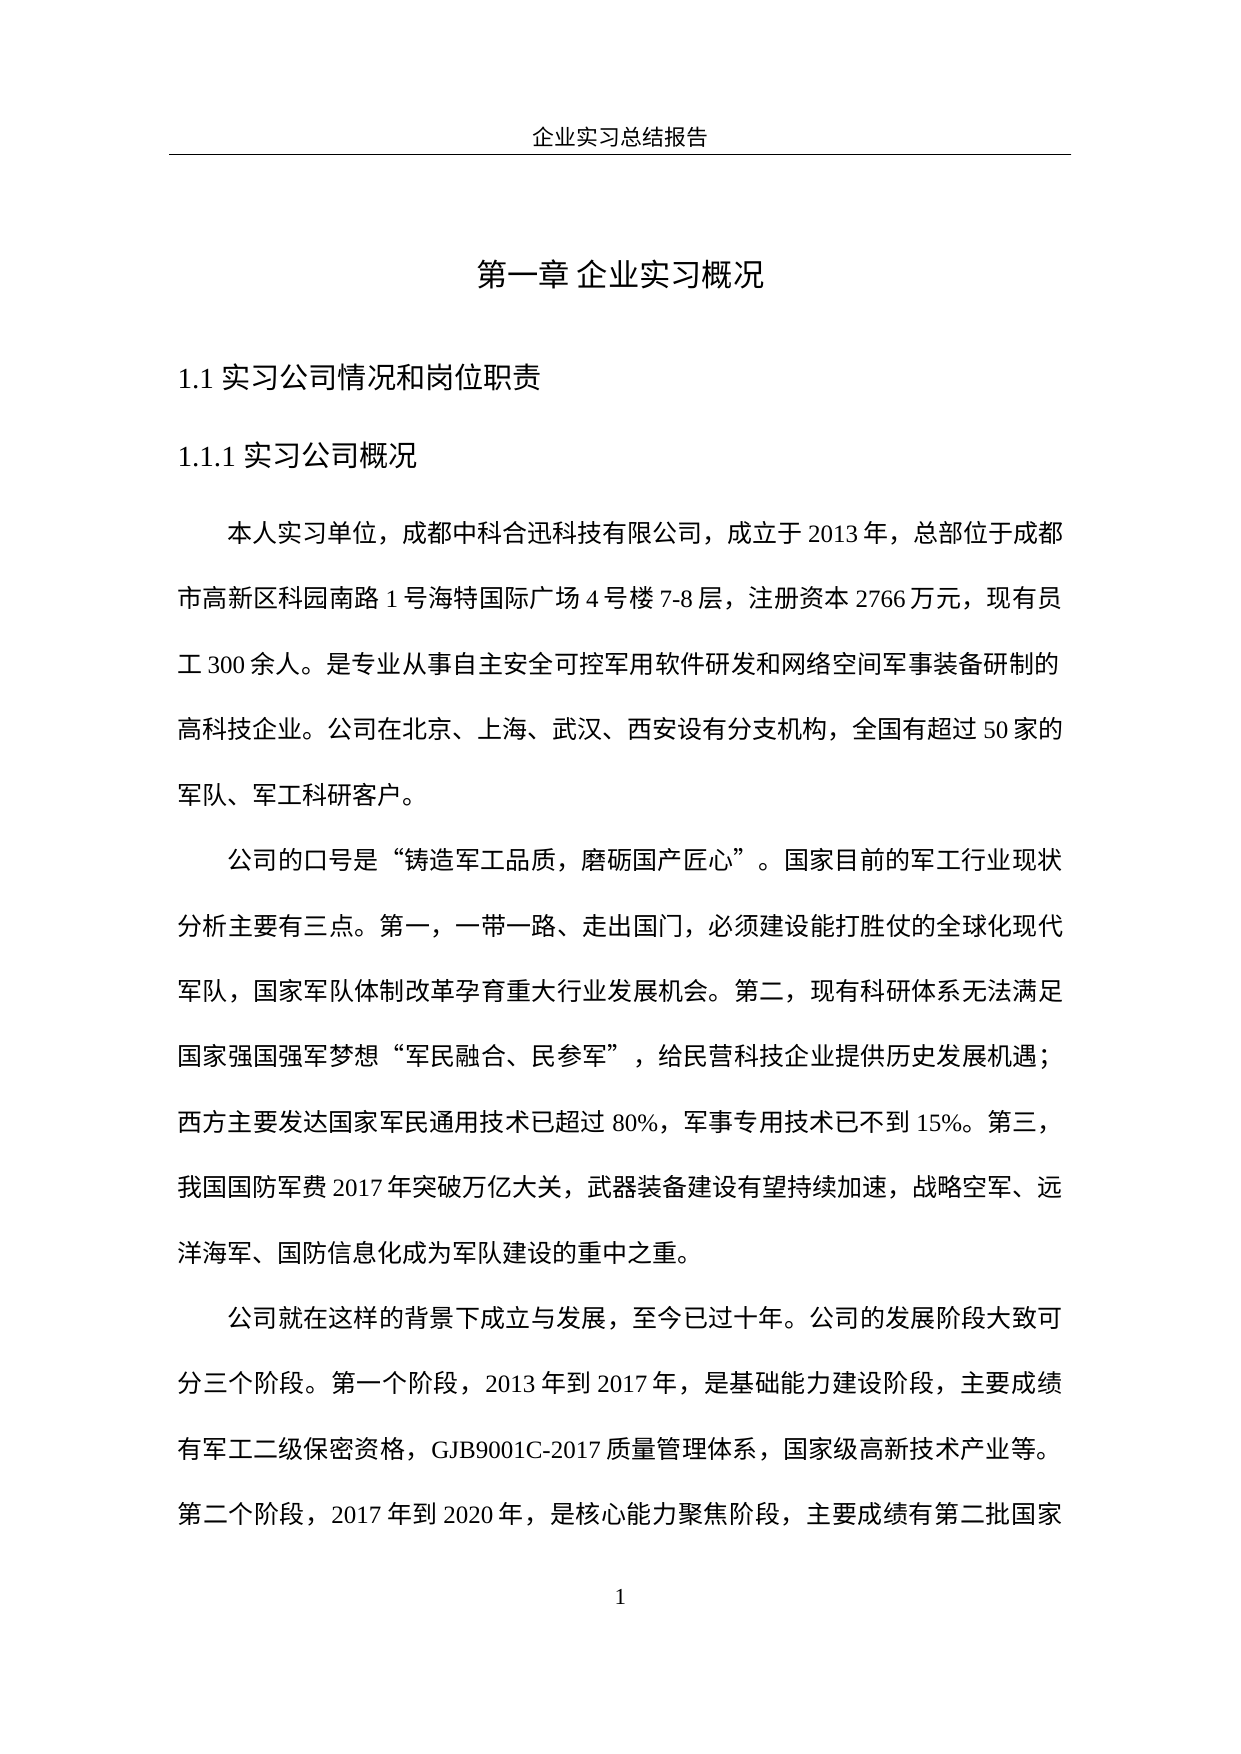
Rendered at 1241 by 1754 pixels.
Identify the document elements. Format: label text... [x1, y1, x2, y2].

subtitle 第一章 企业实习概况 [177, 240, 1063, 306]
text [177, 1284, 1063, 1546]
text 公司的口号是“铸造军工品质，磨砺国产匠心”。国家目前的军工行业现状分析主要有三点。第一，一带一路、走出国门，必须建设能打胜仗的全球化现代军队，国家军队体制改革孕育重大行业发展机会。第二，现有科研体系无法满足国家强国强军梦想“军民融合、民参军”，给民营科技企业提供历史发展机遇；西方主要发达国家军民通用技术已超过80%，军事专用技术已不到15%。第三，我国国防军费2017年突破万亿大关，武器装备建设有望持续加速，战略空军、远洋海军、国防信息化成为军队建设的重中之重。 [177, 826, 1063, 1284]
subtitle 1.1.1 实习公司概况 [177, 421, 1063, 486]
subtitle 1.1 实习公司情况和岗位职责 [177, 343, 1063, 408]
text 本人实习单位，成都中科合迅科技有限公司，成立于2013年，总部位于成都市高新区科园南路1号海特国际广场4号楼7-8层，注册资本2766万元，现有员工300余人。是专业从事自主安全可控军用软件研发和网络空间军事装备研制的高科技企业。公司在北京、上海、武汉、西安设有分支机构，全国有超过50家的军队、军工科研客户。 [177, 499, 1063, 826]
